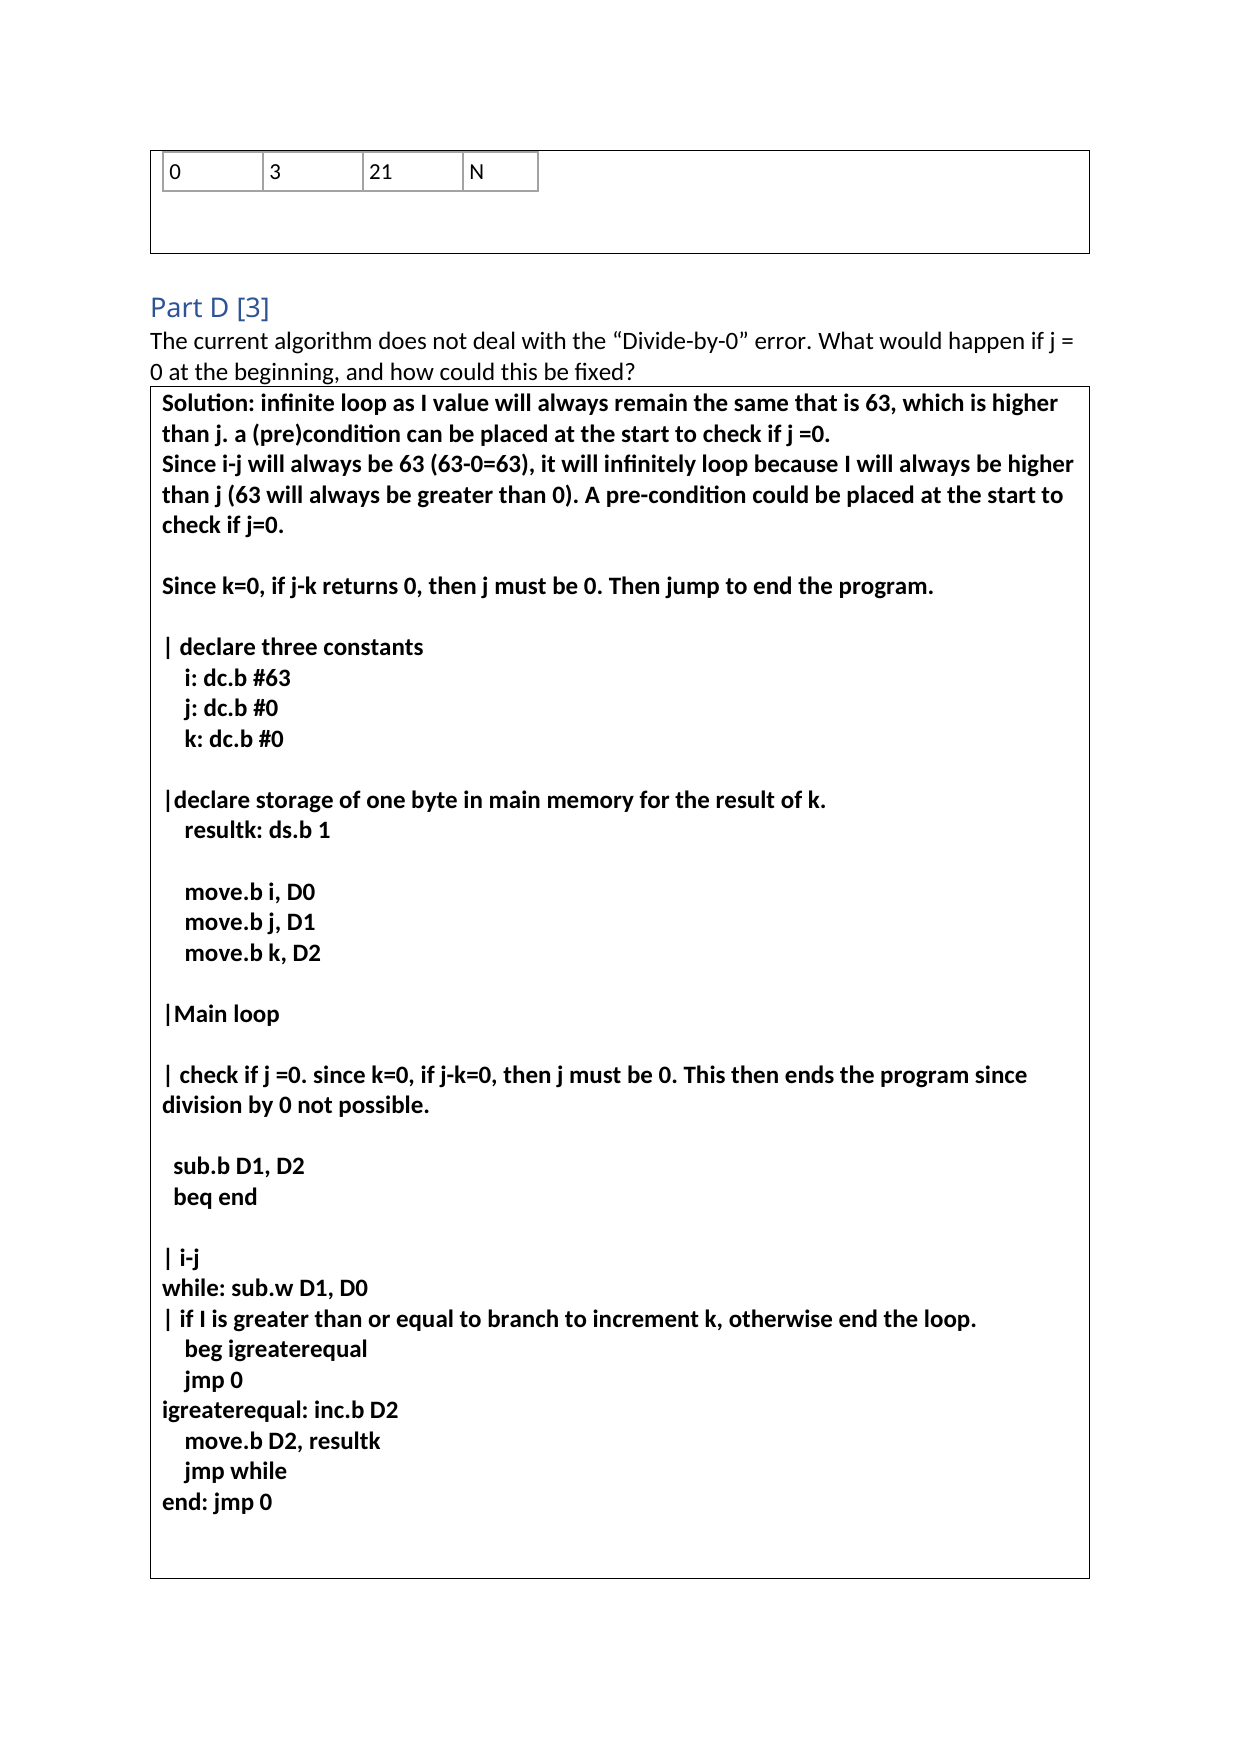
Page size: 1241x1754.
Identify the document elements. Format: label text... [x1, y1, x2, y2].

text The current algorithm does not deal with the “Divide-by-0” error. What would happen if j = 0 at the beginning, and how could this be fixed? [150, 325, 1090, 386]
subtitle Part D [3] [150, 288, 1090, 325]
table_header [151, 387, 1089, 1578]
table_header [151, 151, 1089, 253]
